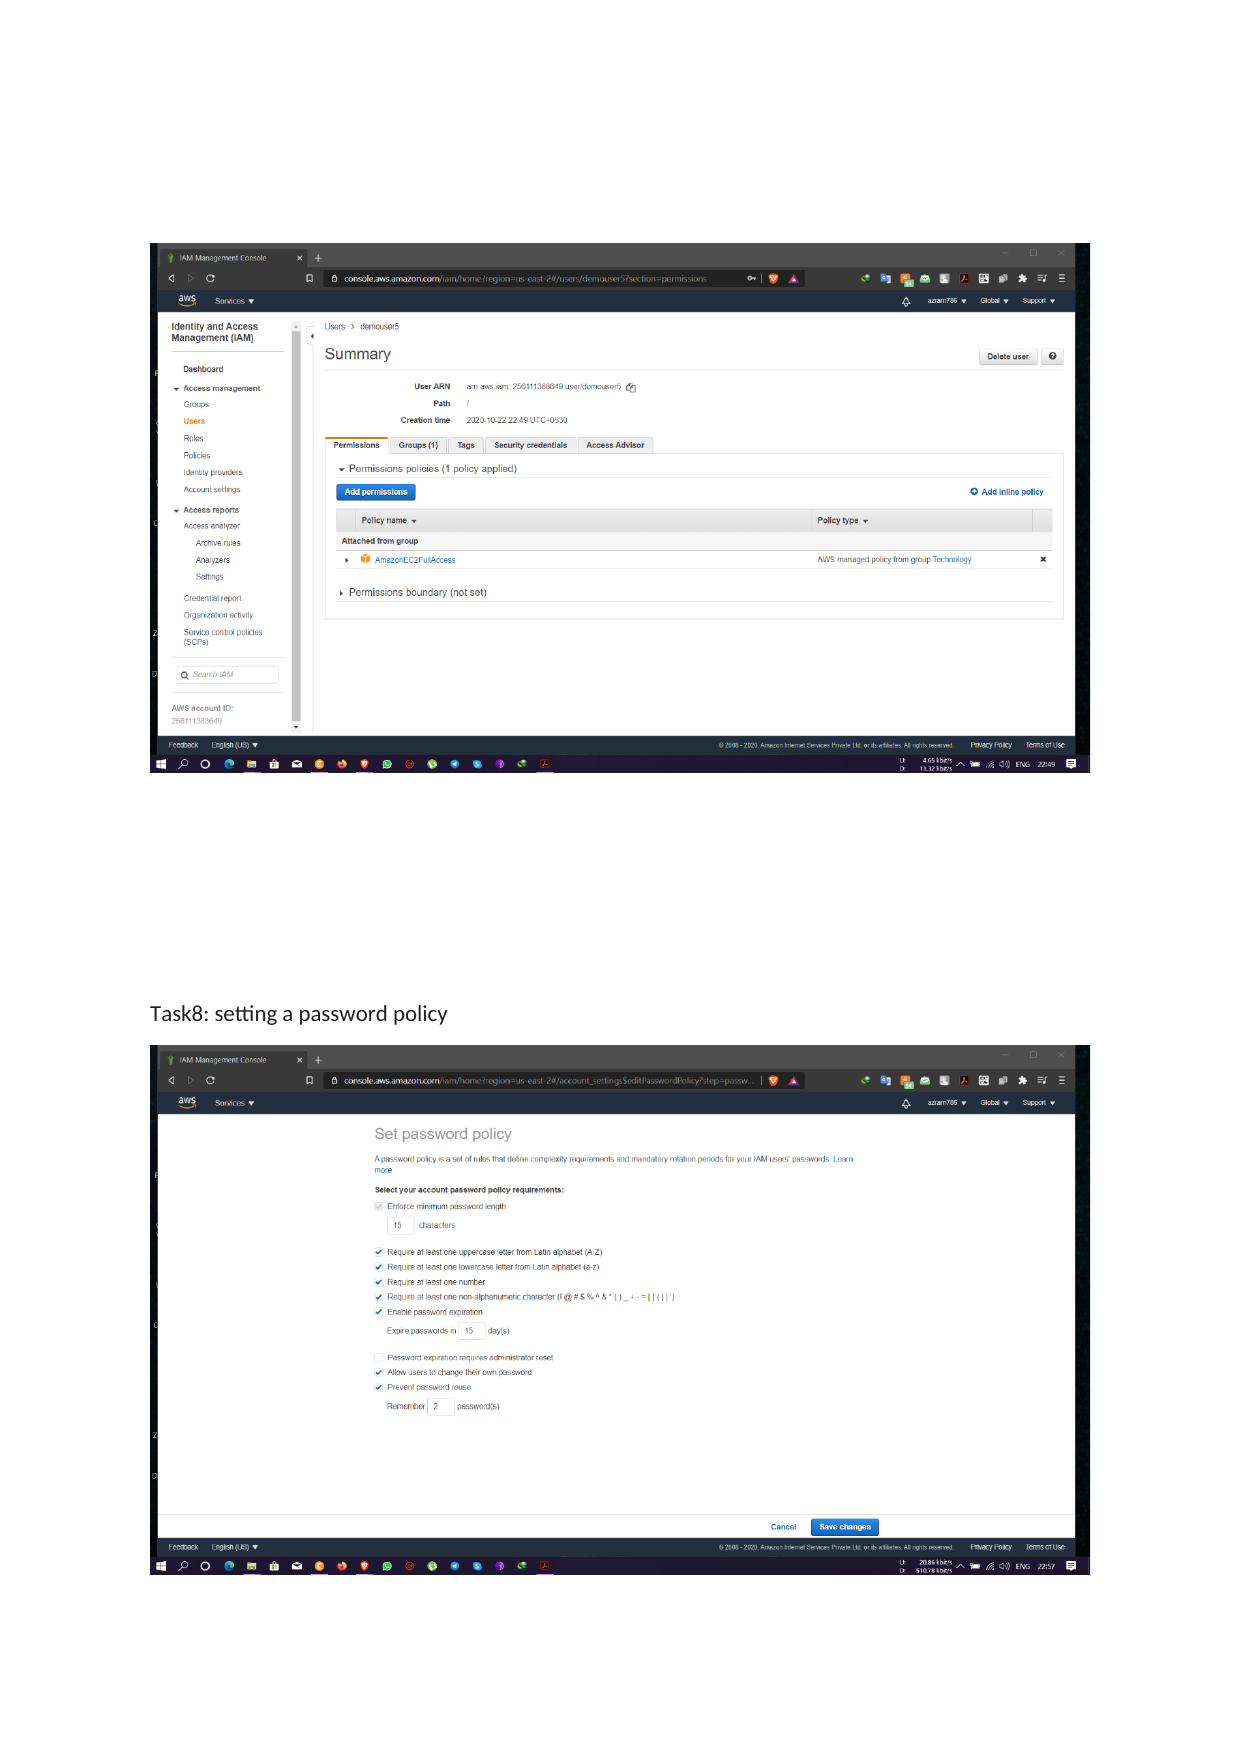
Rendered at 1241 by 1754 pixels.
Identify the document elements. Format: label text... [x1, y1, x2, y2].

picture [150, 1045, 1091, 1575]
picture [150, 243, 1091, 773]
text Task8: setting a password policy [150, 999, 1090, 1027]
